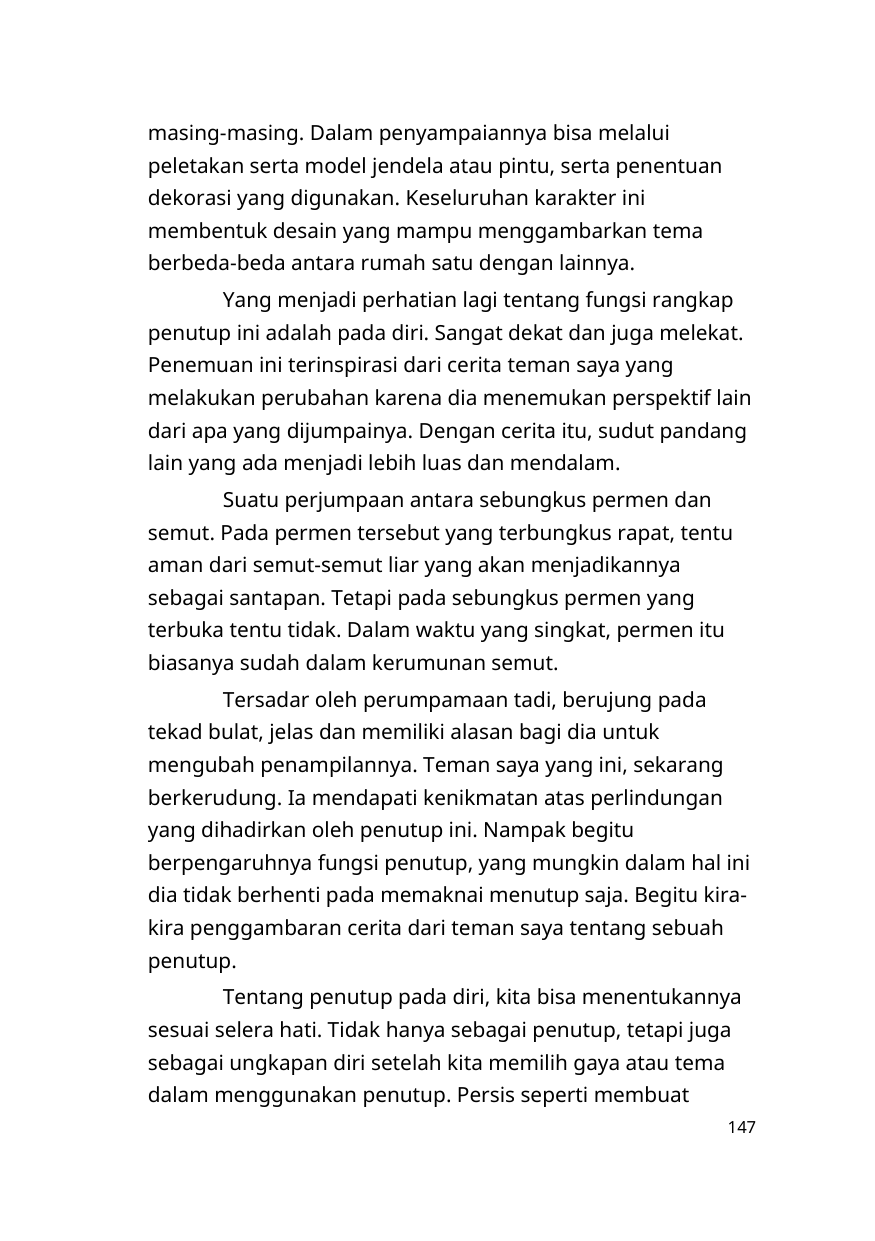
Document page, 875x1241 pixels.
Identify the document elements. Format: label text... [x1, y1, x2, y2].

text Suatu perjumpaan antara sebungkus permen dan semut. Pada permen tersebut yang terbungkus rapat, tentu aman dari semut-semut liar yang akan menjadikannya sebagai santapan. Tetapi pada sebungkus permen yang terbuka tentu tidak. Dalam waktu yang singkat, permen itu biasanya sudah dalam kerumunan semut. [148, 485, 756, 677]
text Yang menjadi perhatian lagi tentang fungsi rangkap penutup ini adalah pada diri. Sangat dekat dan juga melekat. Penemuan ini terinspirasi dari cerita teman saya yang melakukan perubahan karena dia menemukan perspektif lain dari apa yang dijumpainya. Dengan cerita itu, sudut pandang lain yang ada menjadi lebih luas dan mendalam. [148, 285, 756, 477]
text Tersadar oleh perumpamaan tadi, berujung pada tekad bulat, jelas dan memiliki alasan bagi dia untuk mengubah penampilannya. Teman saya yang ini, sekarang berkerudung. Ia mendapati kenikmatan atas perlindungan yang dihadirkan oleh penutup ini. Nampak begitu berpengaruhnya fungsi penutup, yang mungkin dalam hal ini dia tidak berhenti pada memaknai menutup saja. Begitu kira-kira penggambaran cerita dari teman saya tentang sebuah penutup. [148, 685, 756, 974]
